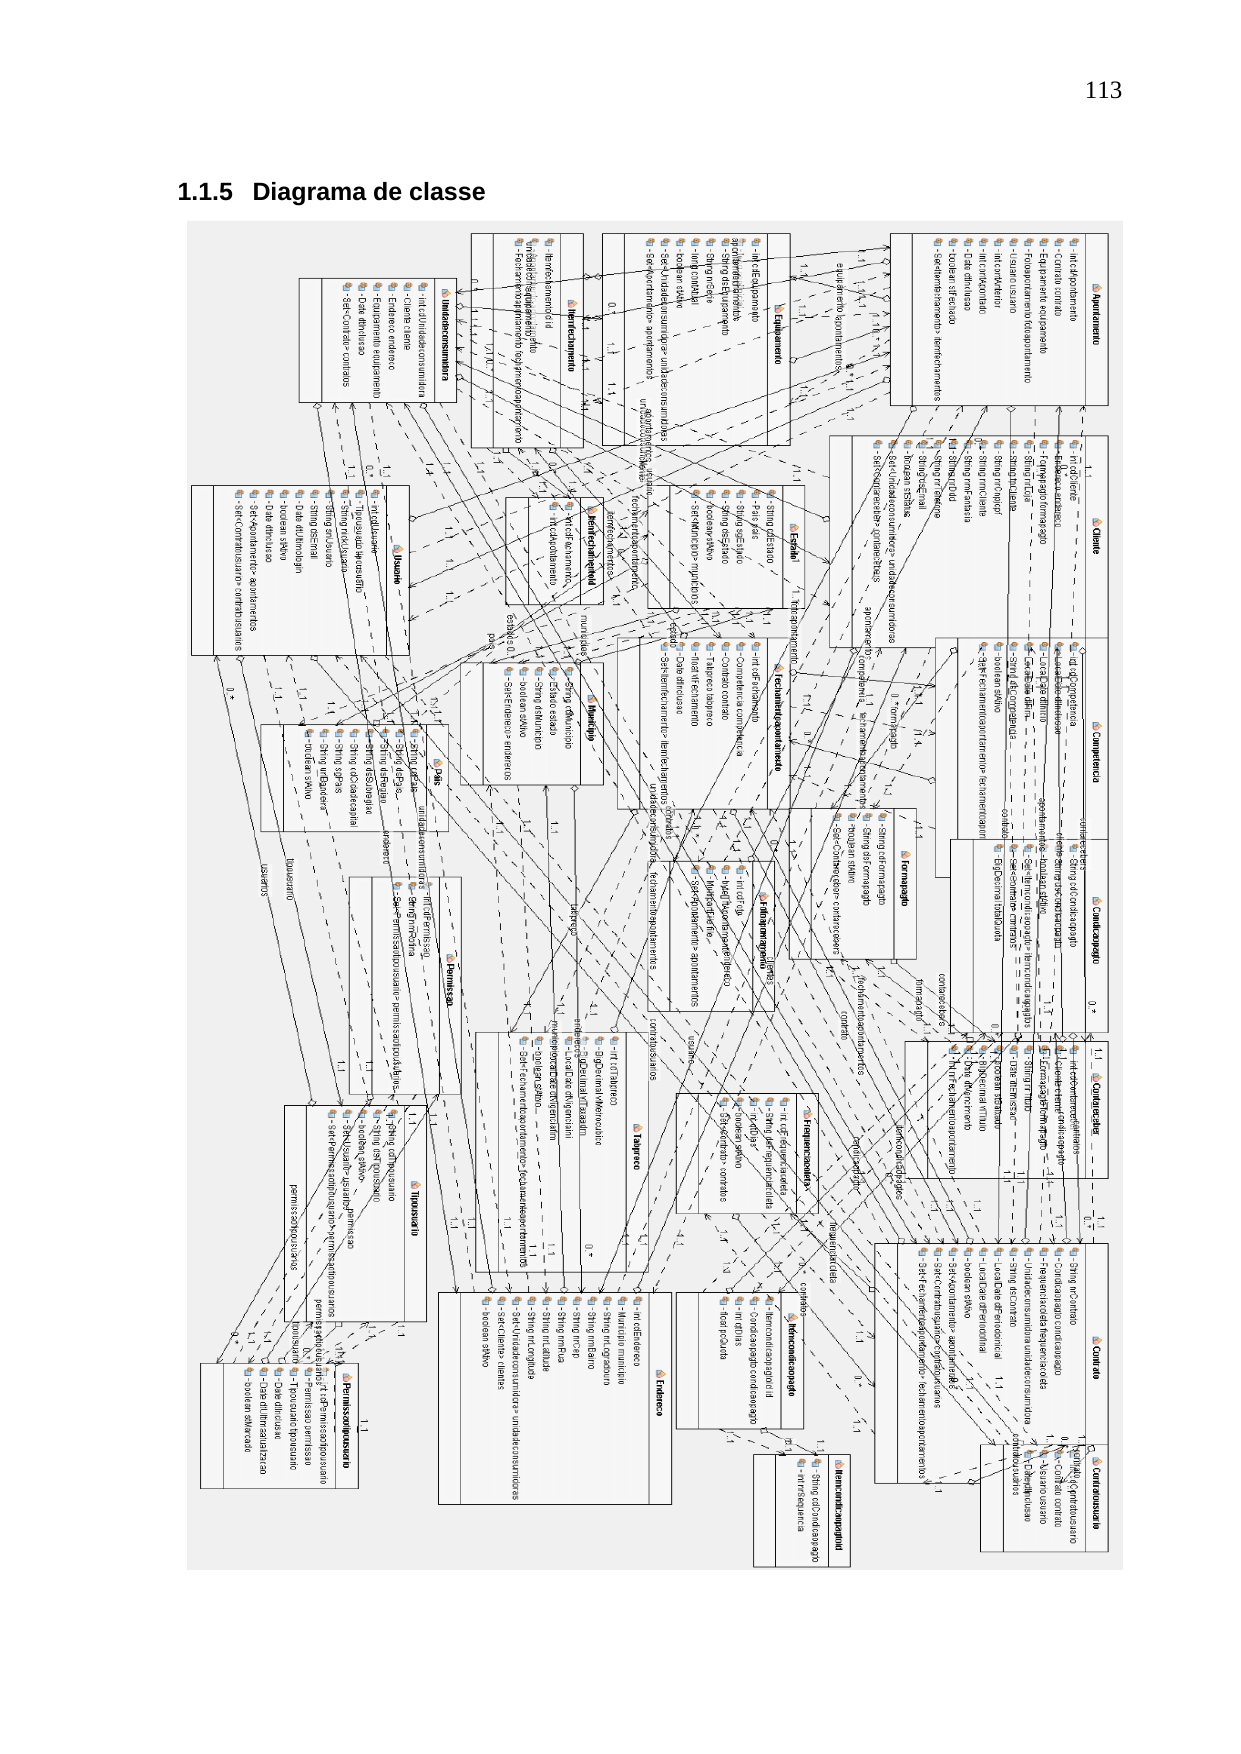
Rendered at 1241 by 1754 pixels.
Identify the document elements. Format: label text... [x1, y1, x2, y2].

picture [188, 222, 1123, 1570]
subtitle Diagrama de classe [177, 177, 1122, 206]
